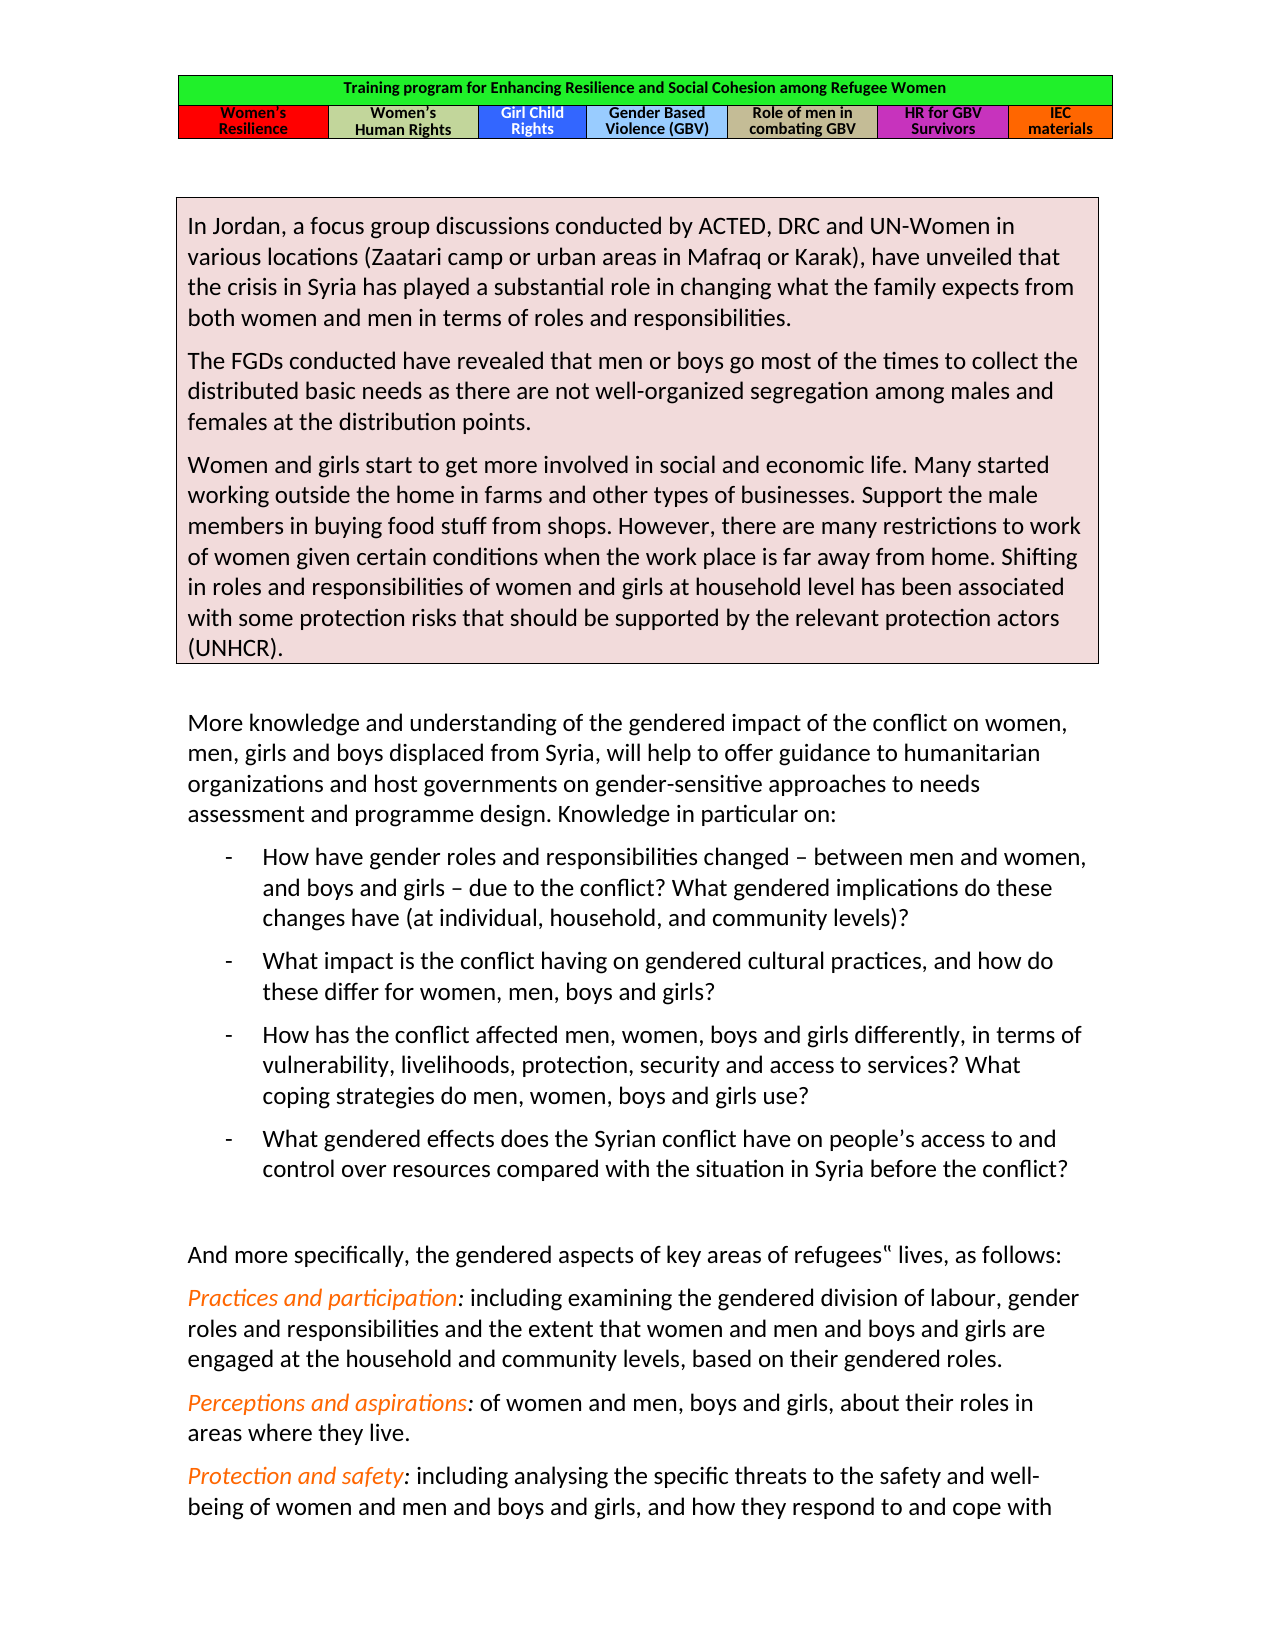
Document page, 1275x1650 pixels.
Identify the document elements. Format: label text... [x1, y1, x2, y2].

list What gendered effects does the Syrian conflict have on people’s access to and control over resources compared with the situation in Syria before the conflict? [225, 1123, 1087, 1184]
list What impact is the conflict having on gendered cultural practices, and how do these differ for women, men, boys and girls? [225, 945, 1087, 1006]
text Perceptions and aspirations: of women and men, boys and girls, about their roles in areas where they live. [187, 1387, 1087, 1448]
table_header In Jordan, a focus group discussions conducted by ACTED, DRC and UN-Women in various locations (Zaatari camp or urban areas in Mafraq or Karak), have unveiled that the crisis in Syria has played a substantial role in changing what the family expects from both women and men in terms of roles and responsibilities. The FGDs conducted have revealed that men or boys go most of the times to collect the distributed basic needs as there are not well-organized segregation among males and females at the distribution points. Women and girls start to get more involved in social and economic life. Many started working outside the home in farms and other types of businesses. Support the male members in buying food stuff from shops. However, there are many restrictions to work of women given certain conditions when the work place is far away from home. Shifting in roles and responsibilities of women and girls at household level has been associated with some protection risks that should be supported by the relevant protection actors (UNHCR). [177, 198, 1098, 663]
list How has the conflict affected men, women, boys and girls differently, in terms of vulnerability, livelihoods, protection, security and access to services? What coping strategies do men, women, boys and girls use? [225, 1019, 1087, 1111]
text More knowledge and understanding of the gendered impact of the conflict on women, men, girls and boys displaced from Syria, will help to offer guidance to humanitarian organizations and host governments on gender-sensitive approaches to needs assessment and programme design. Knowledge in particular on: [187, 707, 1087, 829]
text And more specifically, the gendered aspects of key areas of refugees‟ lives, as follows: [187, 1239, 1087, 1270]
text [187, 1460, 1087, 1521]
text Practices and participation: including examining the gendered division of labour, gender roles and responsibilities and the extent that women and men and boys and girls are engaged at the household and community levels, based on their gendered roles. [187, 1283, 1087, 1374]
list How have gender roles and responsibilities changed – between men and women, and boys and girls – due to the conflict? What gendered implications do these changes have (at individual, household, and community levels)? [225, 841, 1087, 933]
